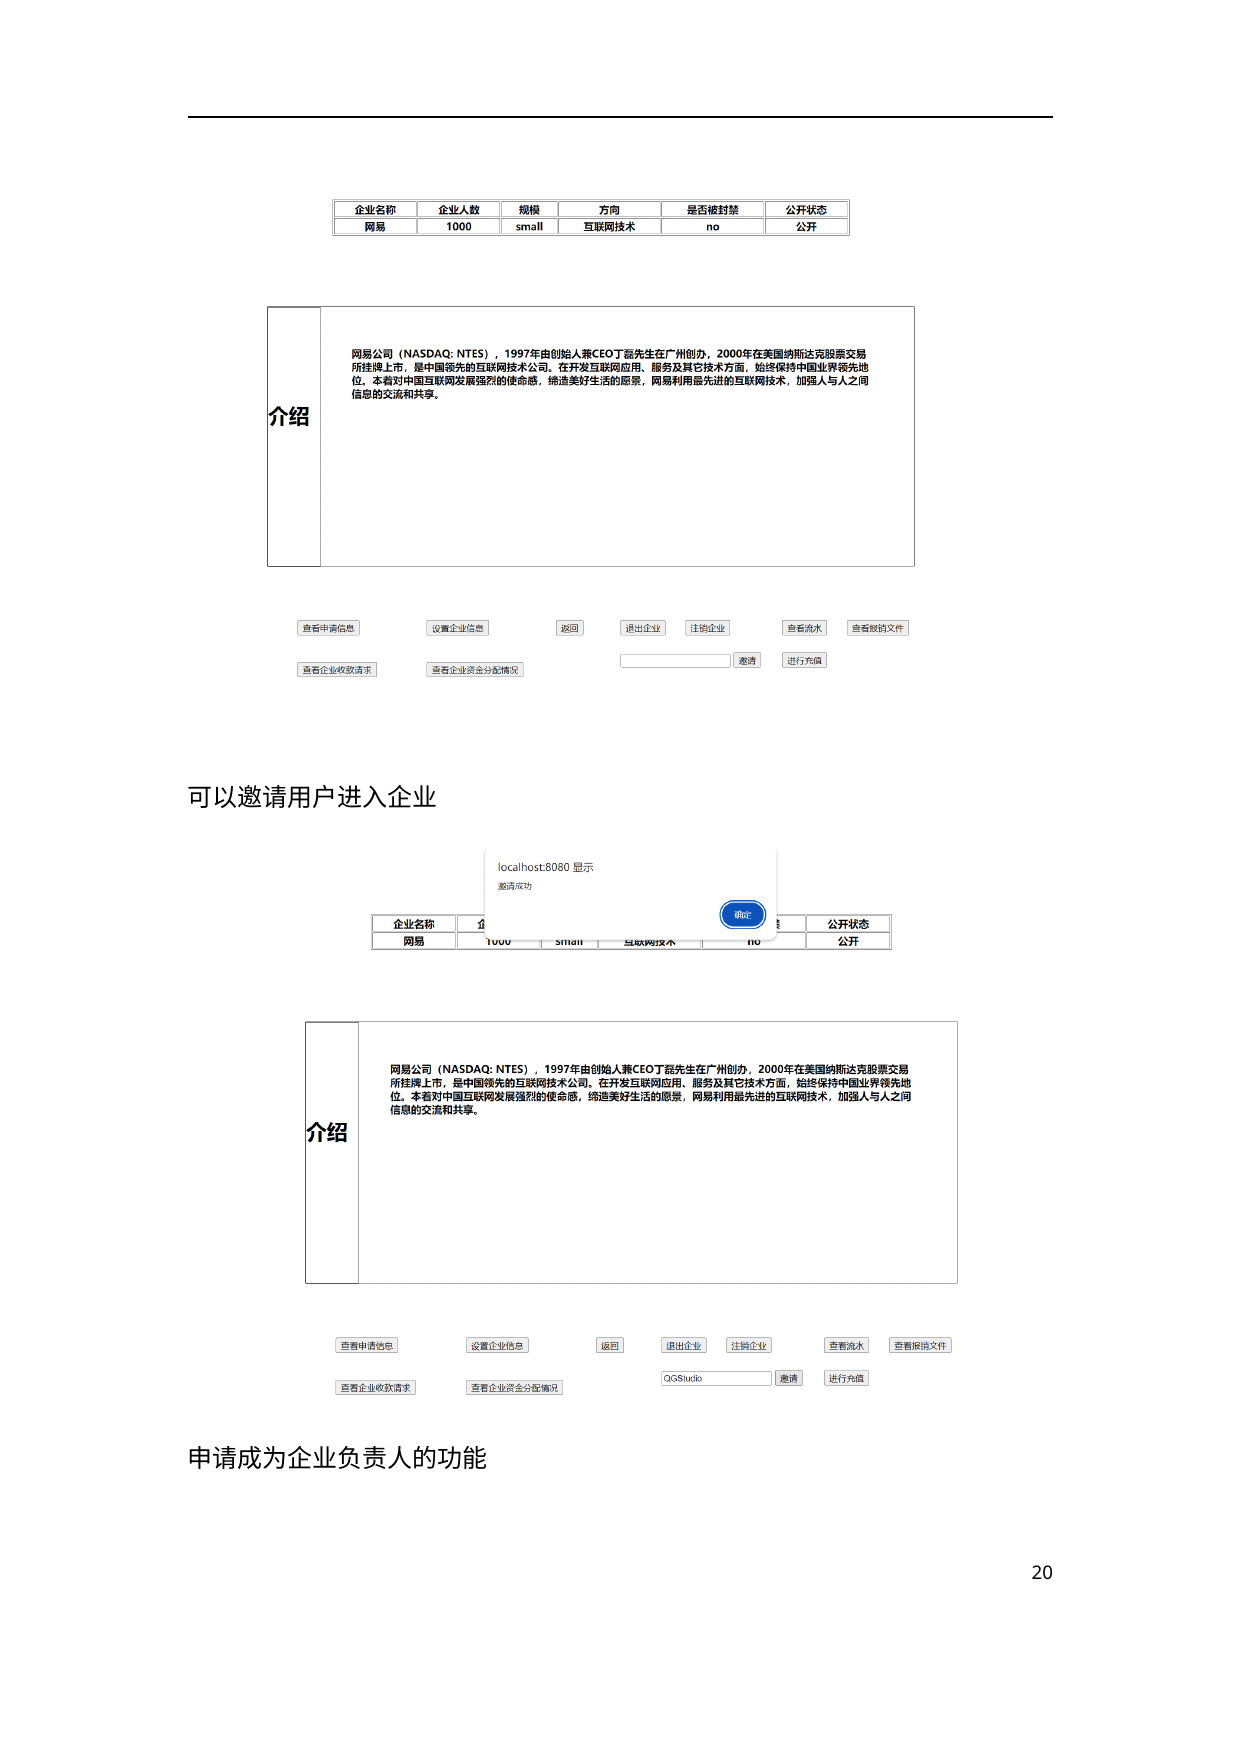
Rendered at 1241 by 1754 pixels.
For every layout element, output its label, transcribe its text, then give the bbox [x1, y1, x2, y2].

text 可以邀请用户进入企业 [187, 763, 1053, 828]
picture [187, 849, 1053, 1400]
text 申请成为企业负责人的功能 [187, 1424, 1053, 1489]
picture [187, 155, 1053, 720]
